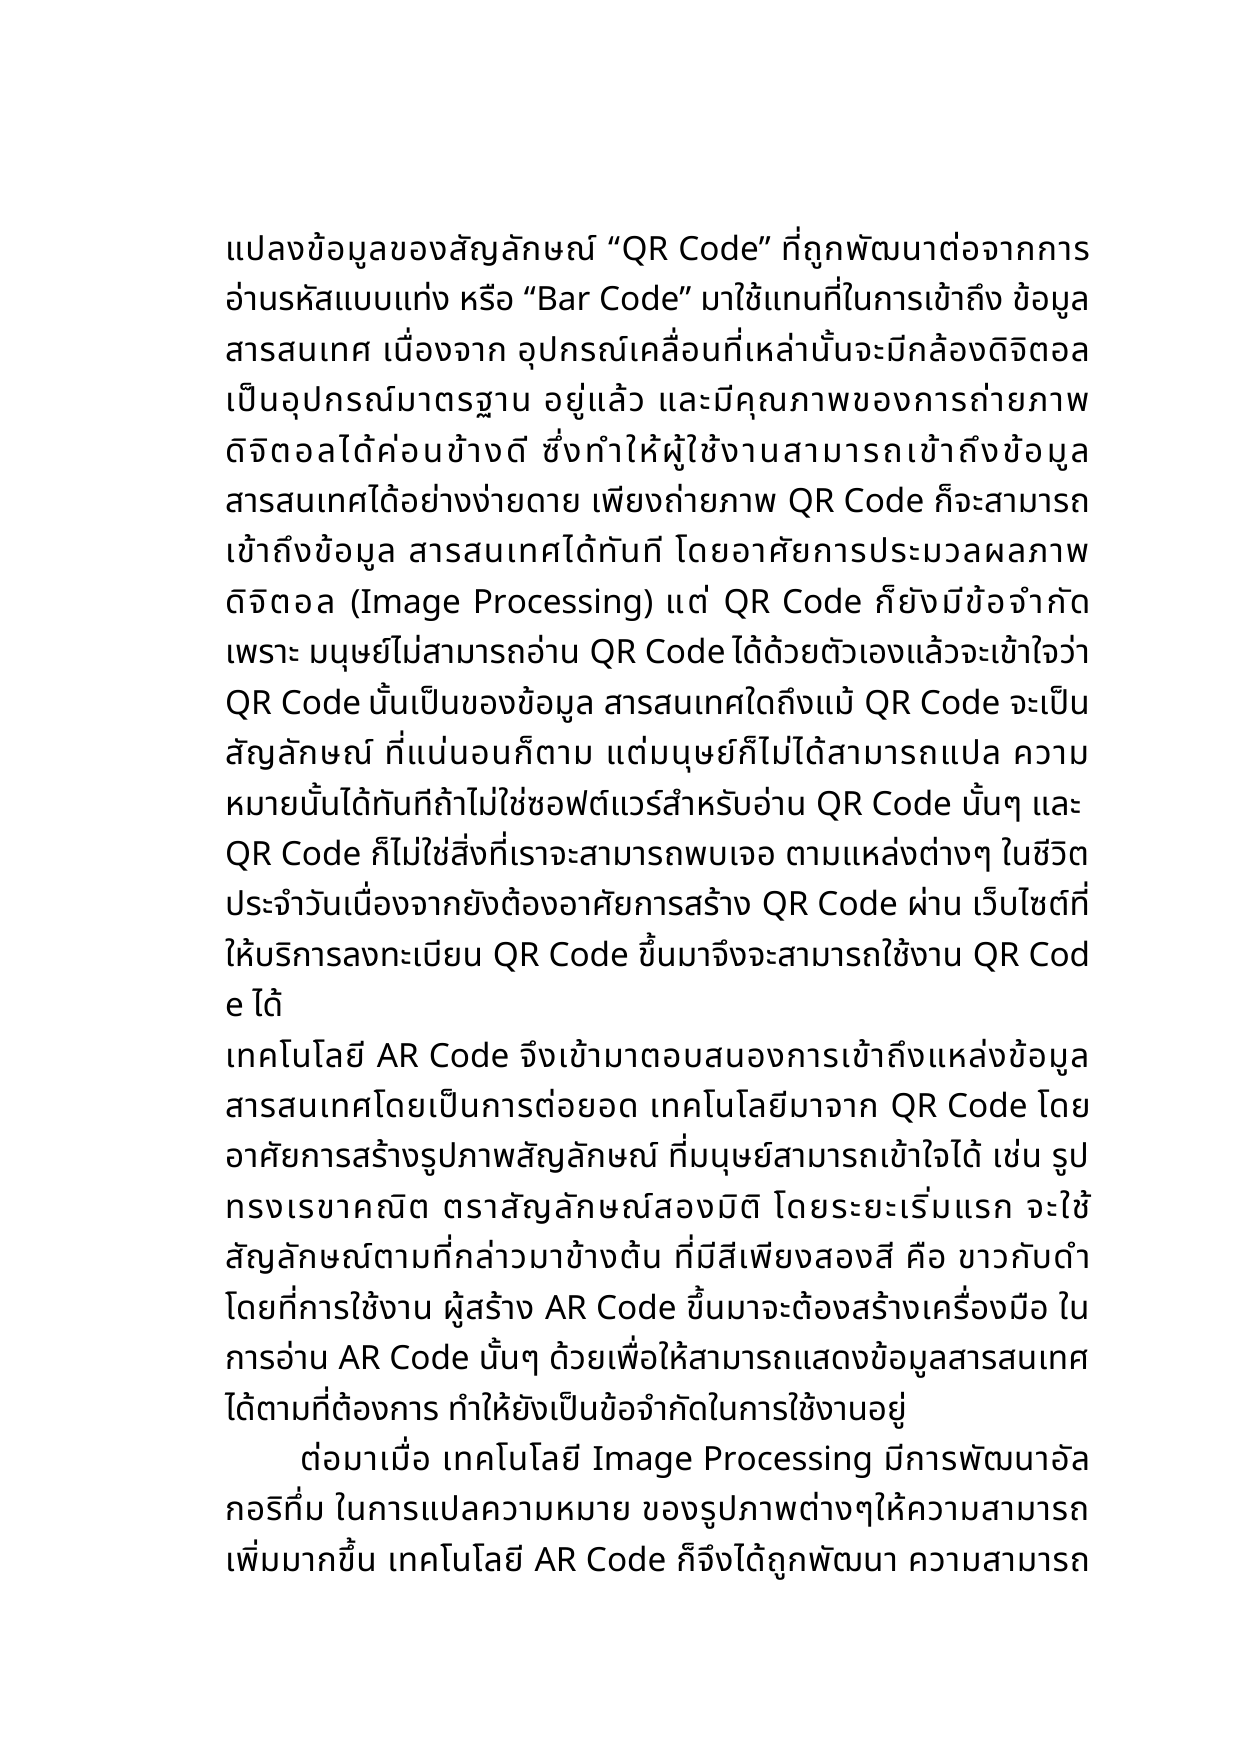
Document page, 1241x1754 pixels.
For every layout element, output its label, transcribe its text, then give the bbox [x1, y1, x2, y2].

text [225, 1435, 1090, 1586]
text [225, 225, 1090, 1032]
text เทคโนโลยี AR Code จึงเข้ามาตอบสนองการเข้าถึงแหล่งข้อมูลสารสนเทศโดยเป็นการต่อยอด เทคโนโลยีมาจาก QR Code โดยอาศัยการสร้างรูปภาพสัญลักษณ์ ที่มนุษย์สามารถเข้าใจได้ เช่น รูปทรงเรขาคณิต ตราสัญลักษณ์สองมิติ โดยระยะเริ่มแรก จะใช้สัญลักษณ์ตามที่กล่าวมาข้างต้น ที่มีสีเพียงสองสี คือ ขาวกับดำ โดยที่การใช้งาน ผู้สร้าง AR Code ขึ้นมาจะต้องสร้างเครื่องมือ ในการอ่าน AR Code นั้นๆ ด้วยเพื่อให้สามารถแสดงข้อมูลสารสนเทศได้ตามที่ต้องการ ทำให้ยังเป็นข้อจำกัดในการใช้งานอยู่ [225, 1032, 1090, 1435]
